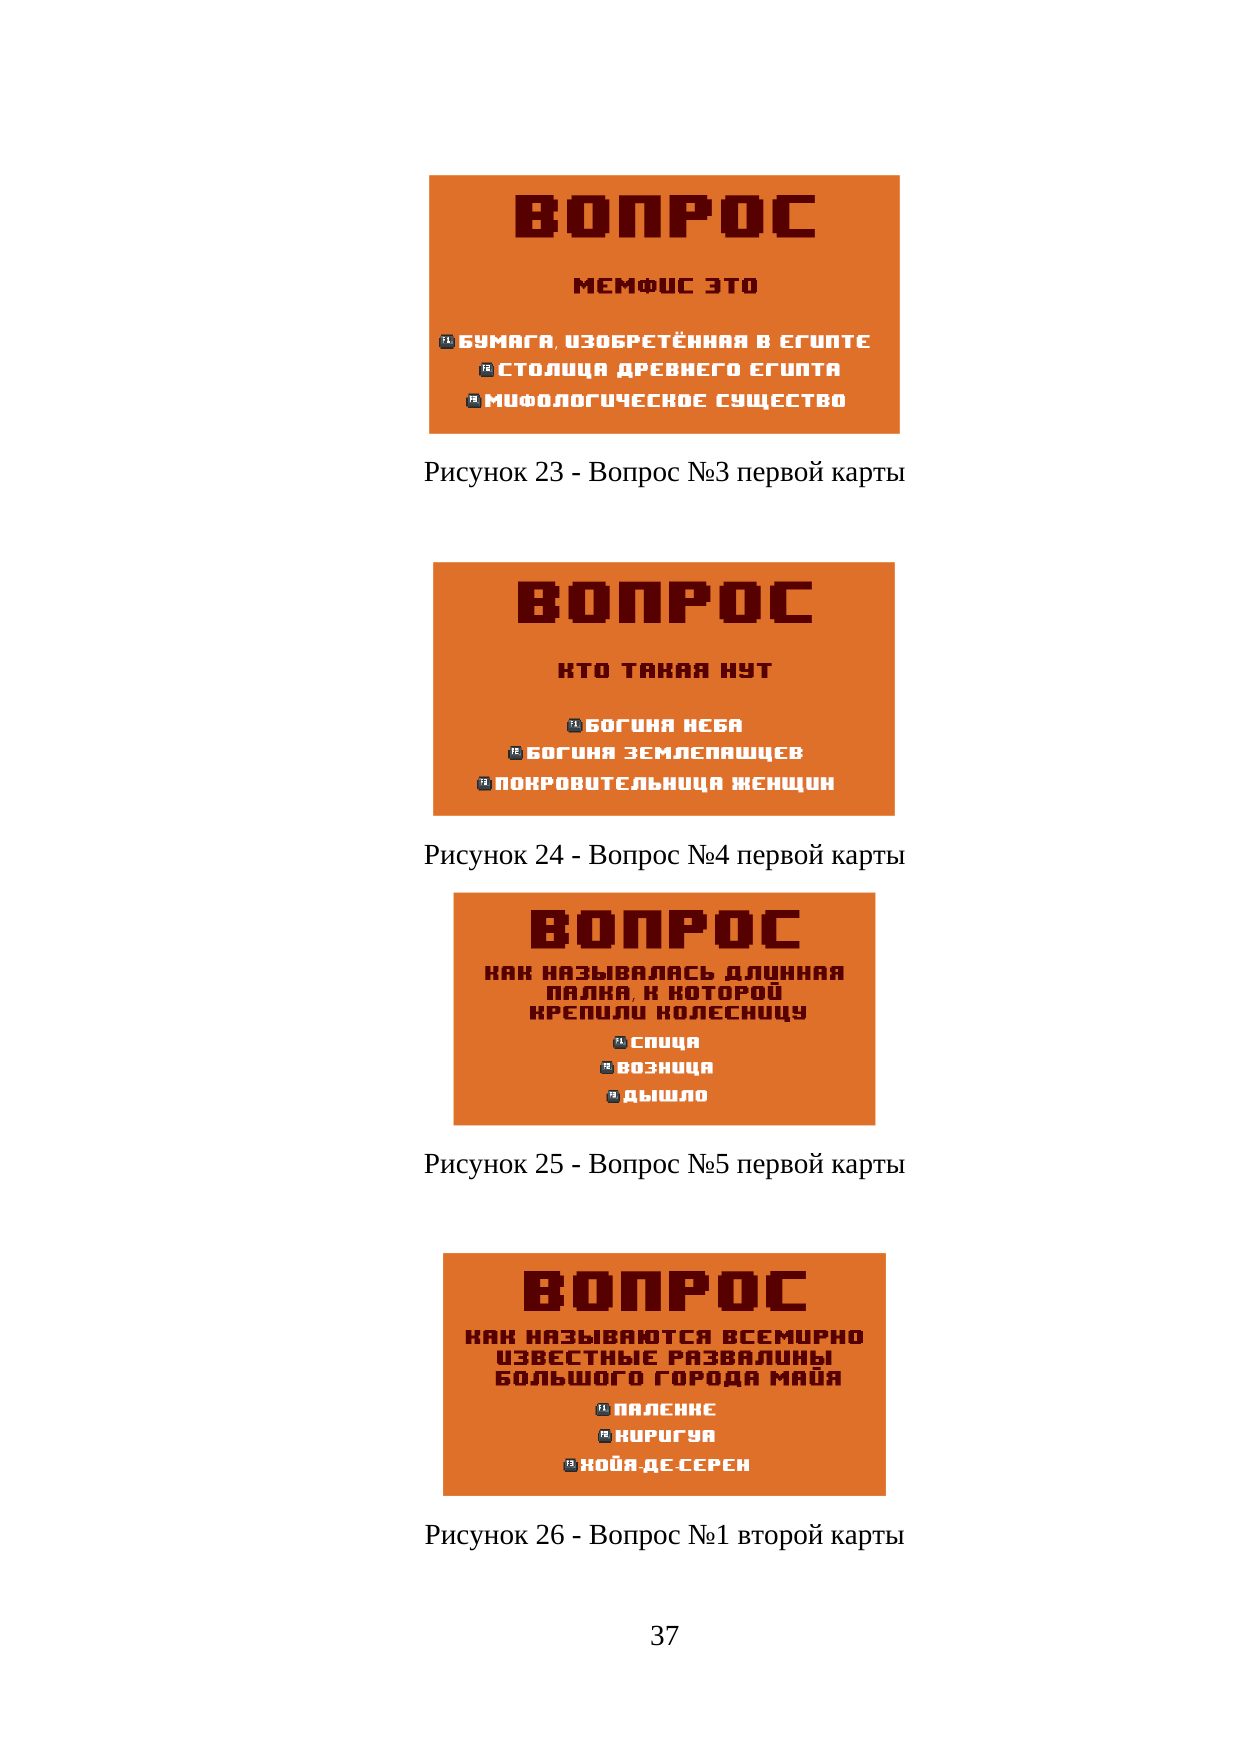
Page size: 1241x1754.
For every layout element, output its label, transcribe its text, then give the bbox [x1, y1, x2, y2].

text Рисунок 24 - Вопрос №4 первой карты [177, 837, 1152, 870]
text Рисунок 25 - Вопрос №5 первой карты [177, 1146, 1152, 1179]
text Рисунок 26 - Вопрос №1 второй карты [177, 1517, 1152, 1551]
text Рисунок 23 - Вопрос №3 первой карты [177, 454, 1152, 488]
picture [422, 168, 907, 441]
picture [447, 887, 882, 1132]
picture [427, 555, 902, 823]
picture [436, 1246, 893, 1503]
